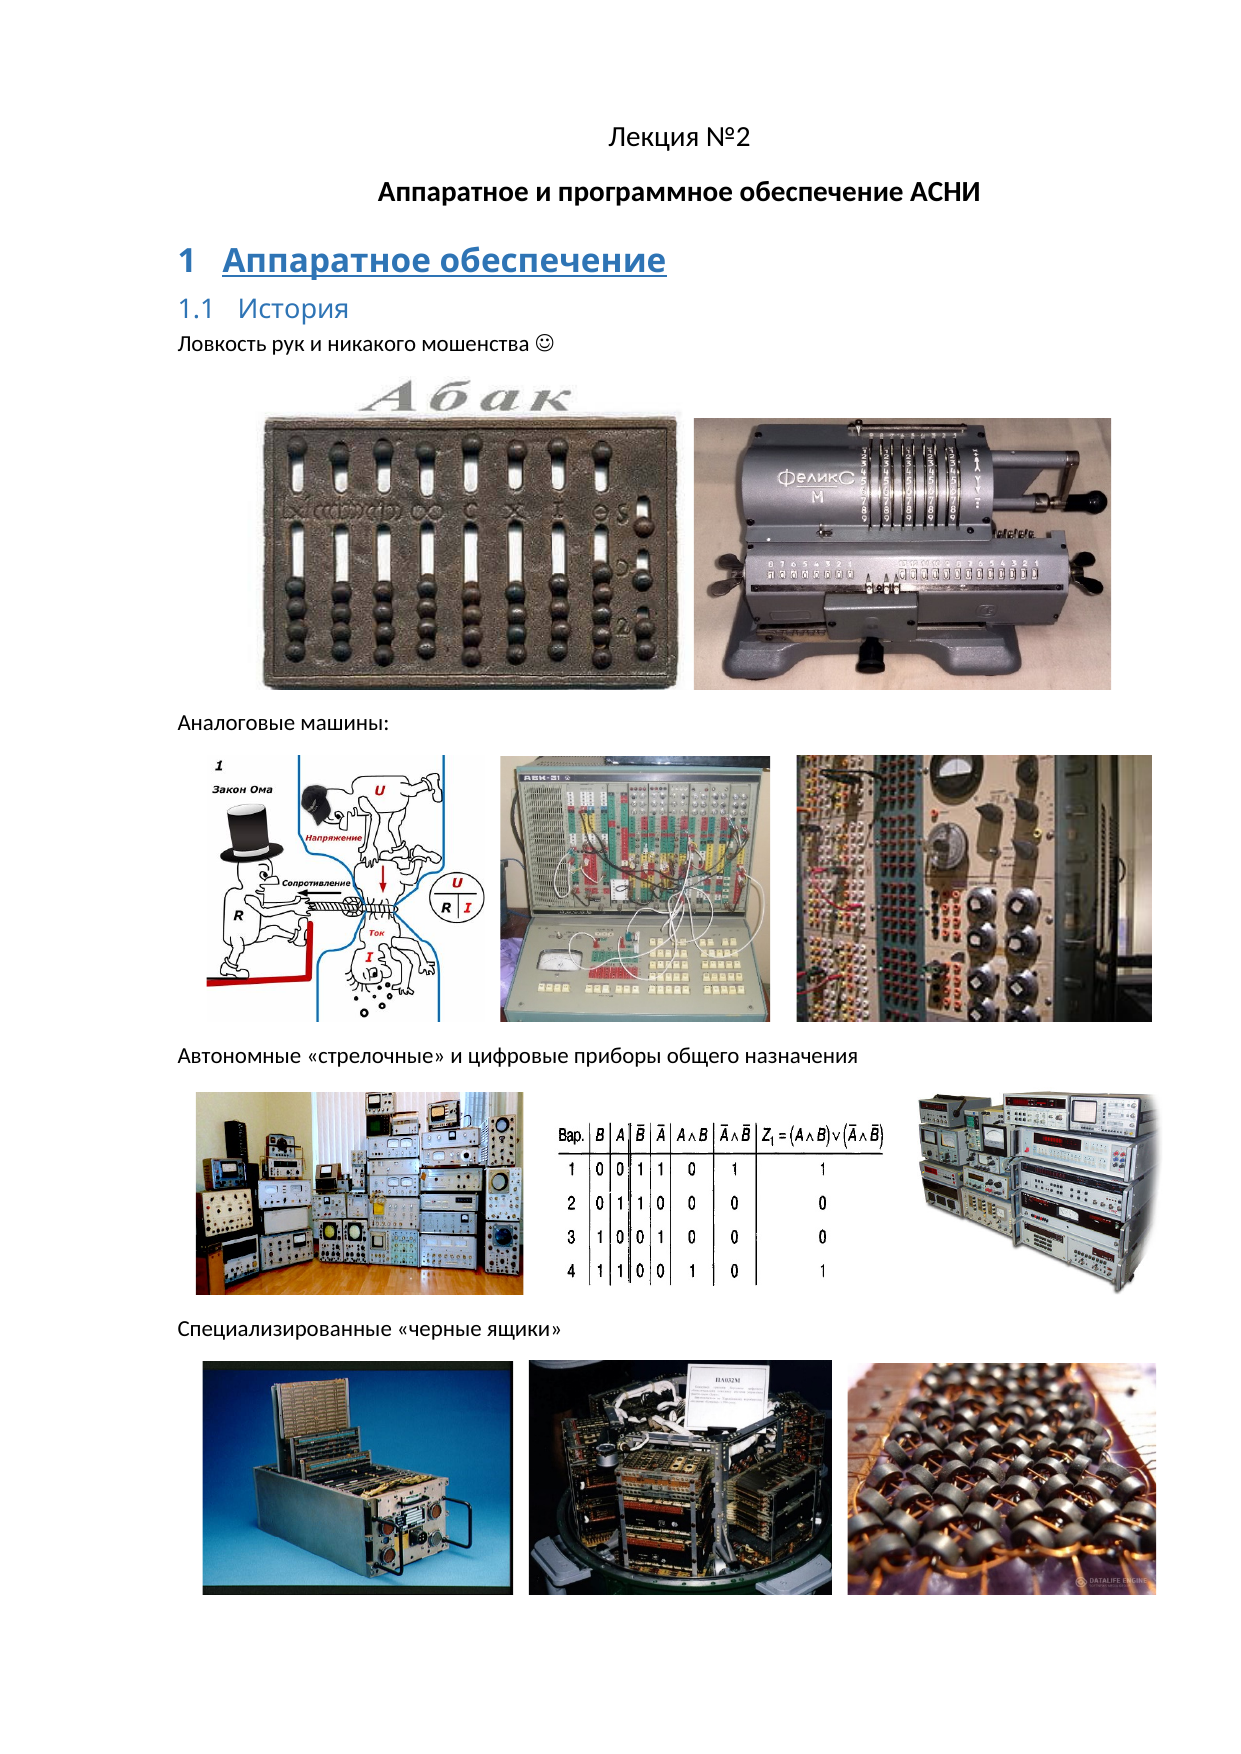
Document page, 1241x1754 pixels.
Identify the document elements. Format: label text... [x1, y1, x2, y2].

picture [912, 1087, 1163, 1295]
picture [796, 755, 1152, 1022]
picture [247, 376, 1112, 690]
picture [500, 756, 771, 1022]
picture [195, 1092, 524, 1295]
text Лекция №2 [177, 118, 1181, 154]
picture [847, 1363, 1157, 1595]
picture [202, 1361, 514, 1595]
picture [206, 755, 485, 1022]
subtitle Аппаратное обеспечение [177, 237, 1181, 282]
picture [538, 1105, 898, 1296]
picture [528, 1360, 832, 1595]
text Аналоговые машины: [177, 708, 1181, 736]
text Автономные «стрелочные» и цифровые приборы общего назначения [177, 1041, 1181, 1069]
subtitle История [177, 290, 1181, 327]
text Ловкость рук и никакого мошенства [177, 329, 1181, 358]
text Аппаратное и программное обеспечение АСНИ [177, 173, 1181, 209]
text Специализированные «черные ящики» [177, 1314, 1181, 1342]
